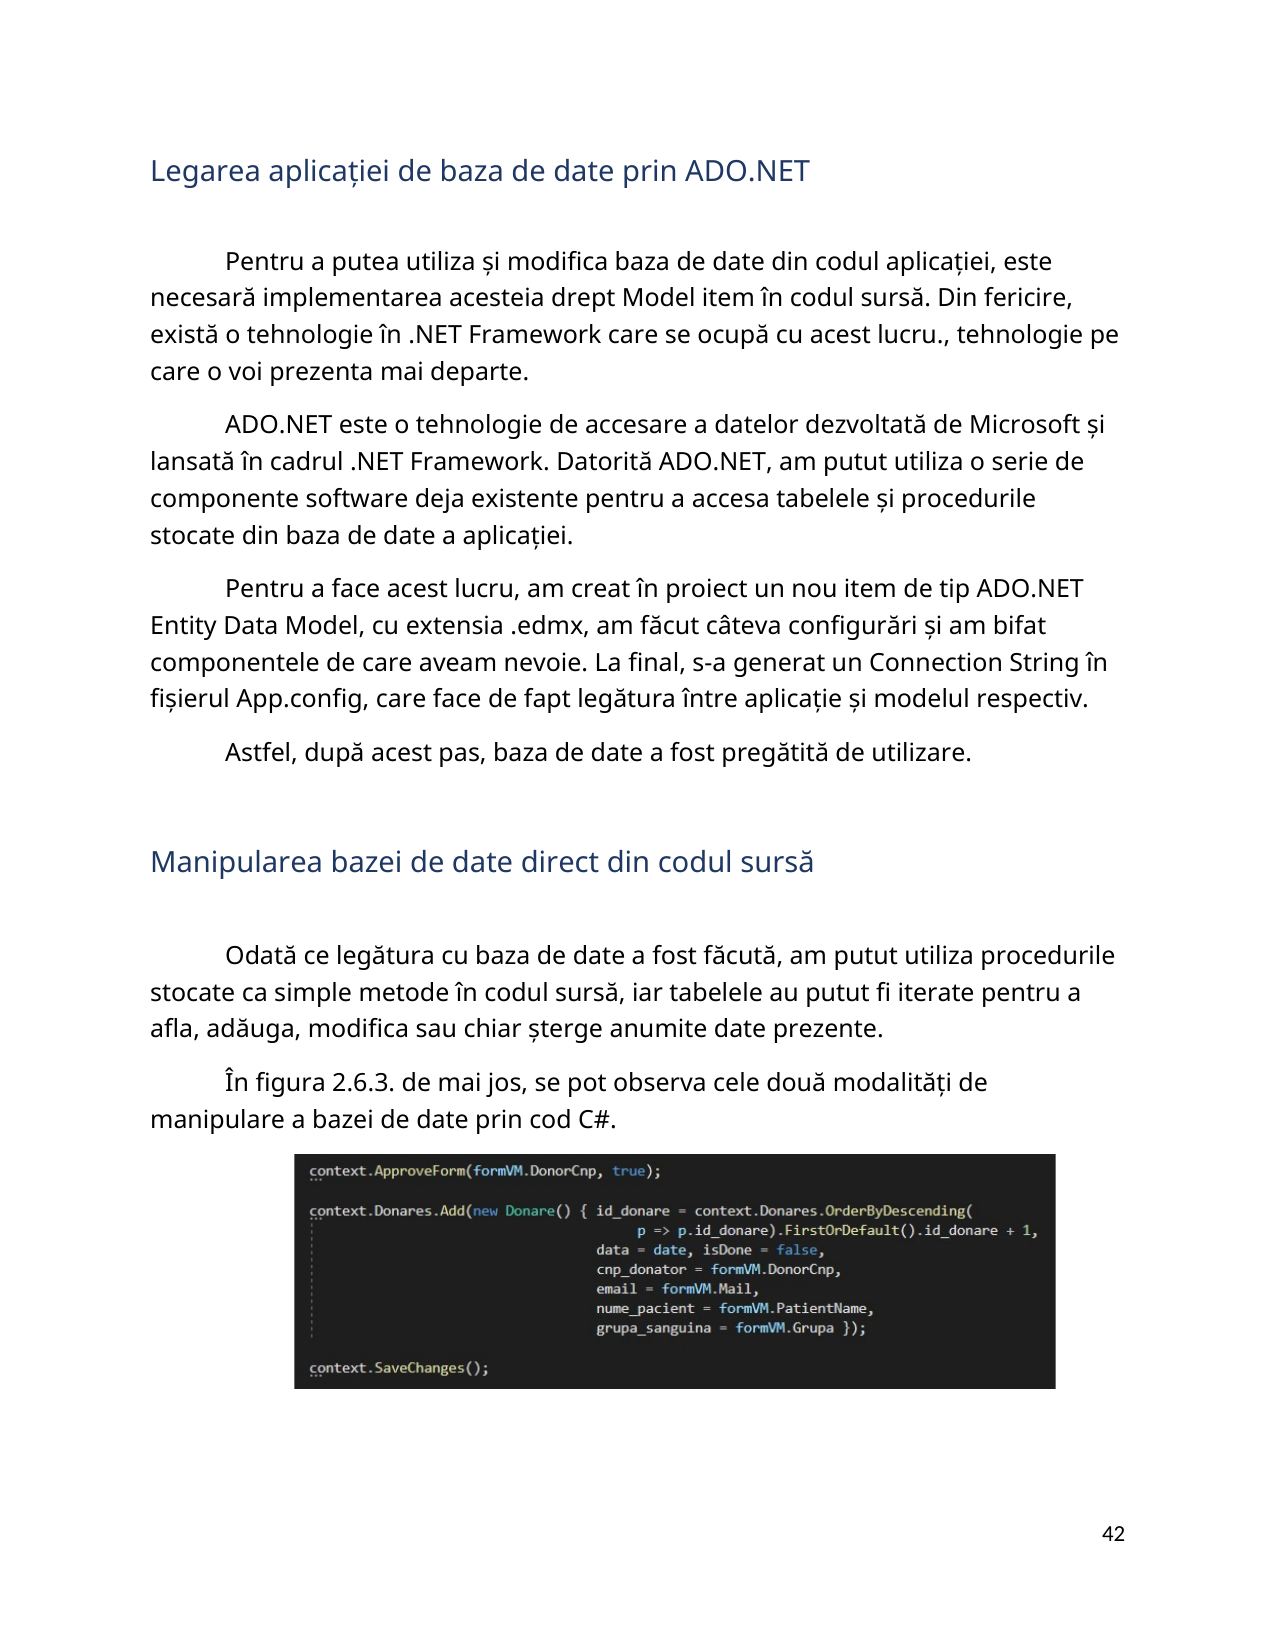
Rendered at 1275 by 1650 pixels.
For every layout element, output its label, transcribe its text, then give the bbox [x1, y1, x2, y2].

picture [294, 1154, 1056, 1389]
text Pentru a face acest lucru, am creat în proiect un nou item de tip ADO.NET Entity Data Model, cu extensia .edmx, am făcut câteva configurări și am bifat componentele de care aveam nevoie. La final, s-a generat un Connection String în fișierul App.config, care face de fapt legătura între aplicație și modelul respectiv. [150, 571, 1125, 715]
subtitle Manipularea bazei de date direct din codul sursă [150, 841, 1125, 881]
subtitle Legarea aplicației de baza de date prin ADO.NET [150, 150, 1125, 190]
text Pentru a putea utiliza și modifica baza de date din codul aplicației, este necesară implementarea acesteia drept Model item în codul sursă. Din fericire, există o tehnologie în .NET Framework care se ocupă cu acest lucru., tehnologie pe care o voi prezenta mai departe. [150, 243, 1125, 388]
text Astfel, după acest pas, baza de date a fost pregătită de utilizare. [150, 734, 1125, 768]
text În figura 2.6.3. de mai jos, se pot observa cele două modalități de manipulare a bazei de date prin cod C#. [150, 1064, 1125, 1135]
text ADO.NET este o tehnologie de accesare a datelor dezvoltată de Microsoft și lansată în cadrul .NET Framework. Datorită ADO.NET, am putut utiliza o serie de componente software deja existente pentru a accesa tabelele și procedurile stocate din baza de date a aplicației. [150, 407, 1125, 551]
text Odată ce legătura cu baza de date a fost făcută, am putut utiliza procedurile stocate ca simple metode în codul sursă, iar tabelele au putut fi iterate pentru a afla, adăuga, modifica sau chiar șterge anumite date prezente. [150, 938, 1125, 1045]
